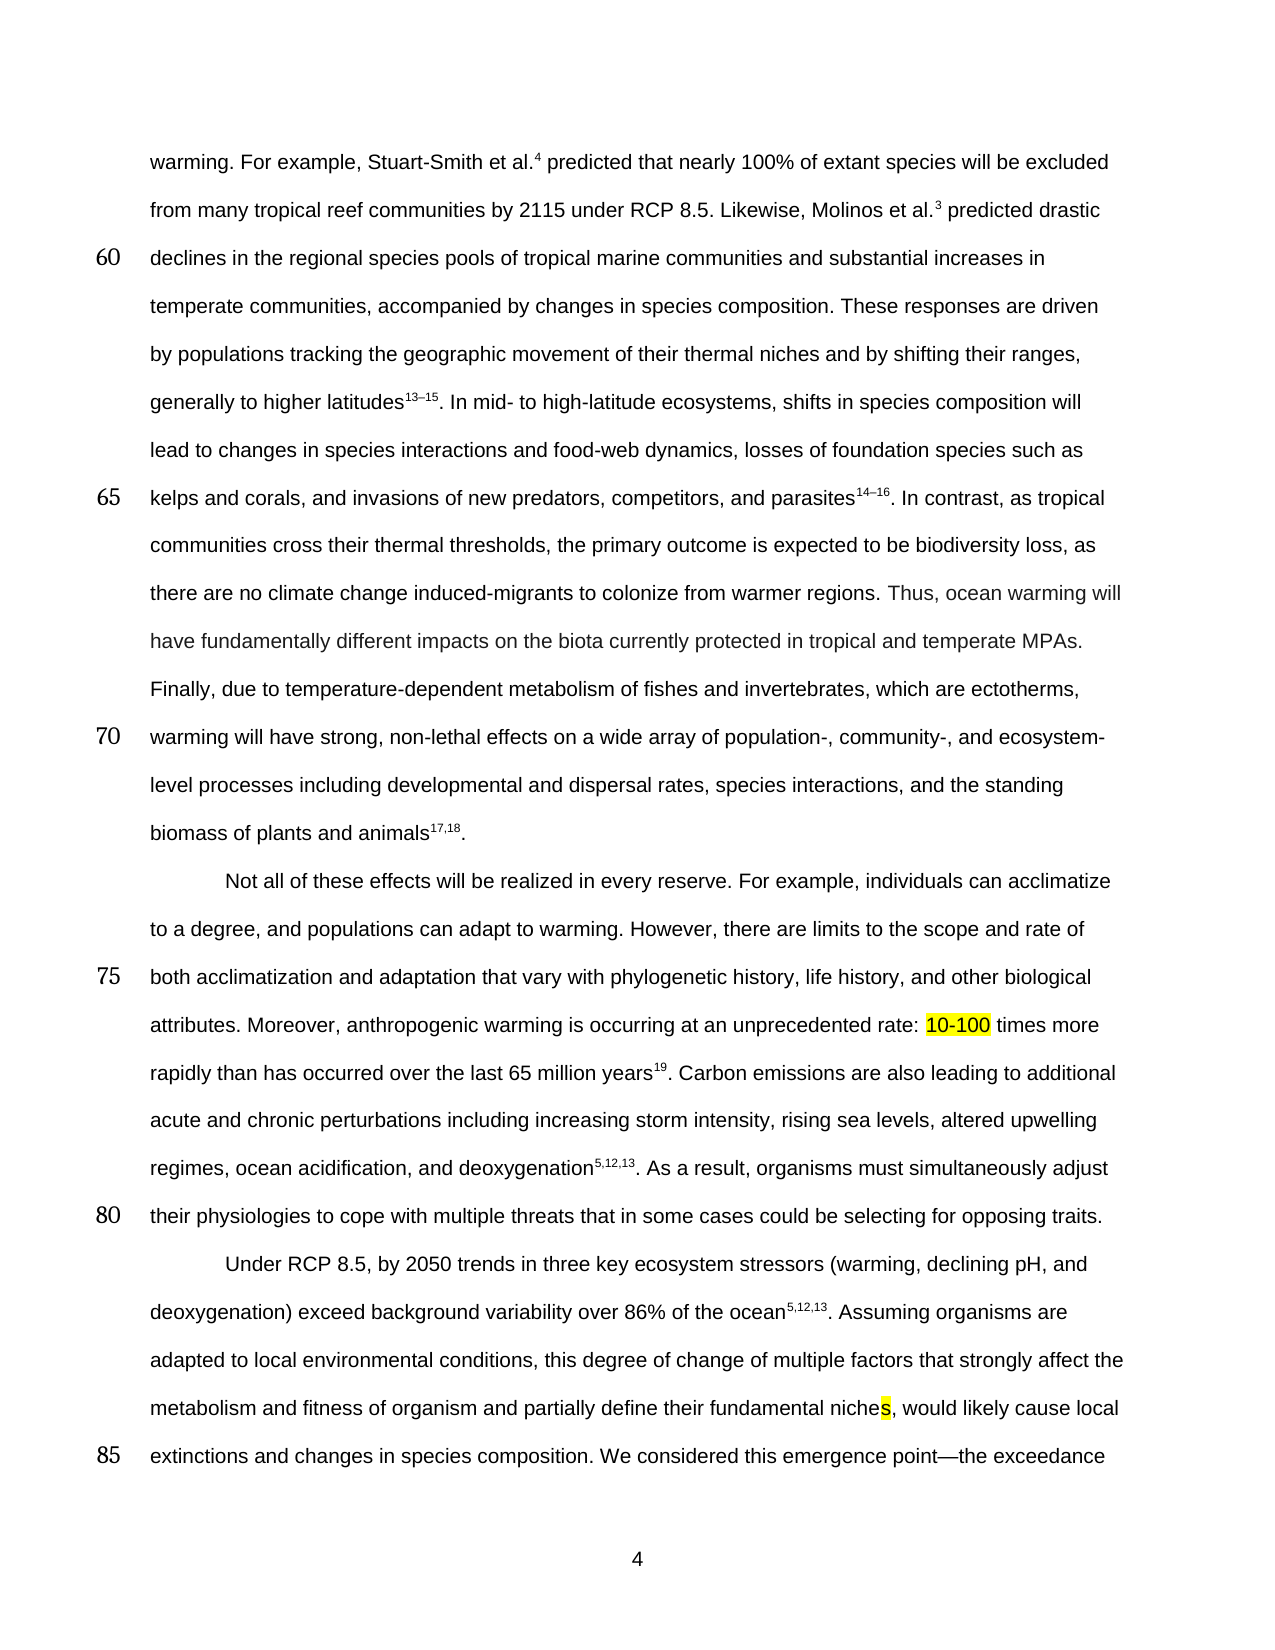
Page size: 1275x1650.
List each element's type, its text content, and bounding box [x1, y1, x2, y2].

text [150, 150, 1125, 845]
text Not all of these effects will be realized in every reserve. For example, individuals can acclimatize to a degree, and populations can adapt to warming. However, there are limits to the scope and rate of both acclimatization and adaptation that vary with phylogenetic history, life history, and other biological attributes. Moreover, anthropogenic warming is occurring at an unprecedented rate: 10-100 times more rapidly than has occurred over the last 65 million years19. Carbon emissions are also leading to additional acute and chronic perturbations including increasing storm intensity, rising sea levels, altered upwelling regimes, ocean acidification, and deoxygenation5,12,13. As a result, organisms must simultaneously adjust their physiologies to cope with multiple threats that in some cases could be selecting for opposing traits. [150, 869, 1125, 1228]
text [150, 1252, 1125, 1468]
